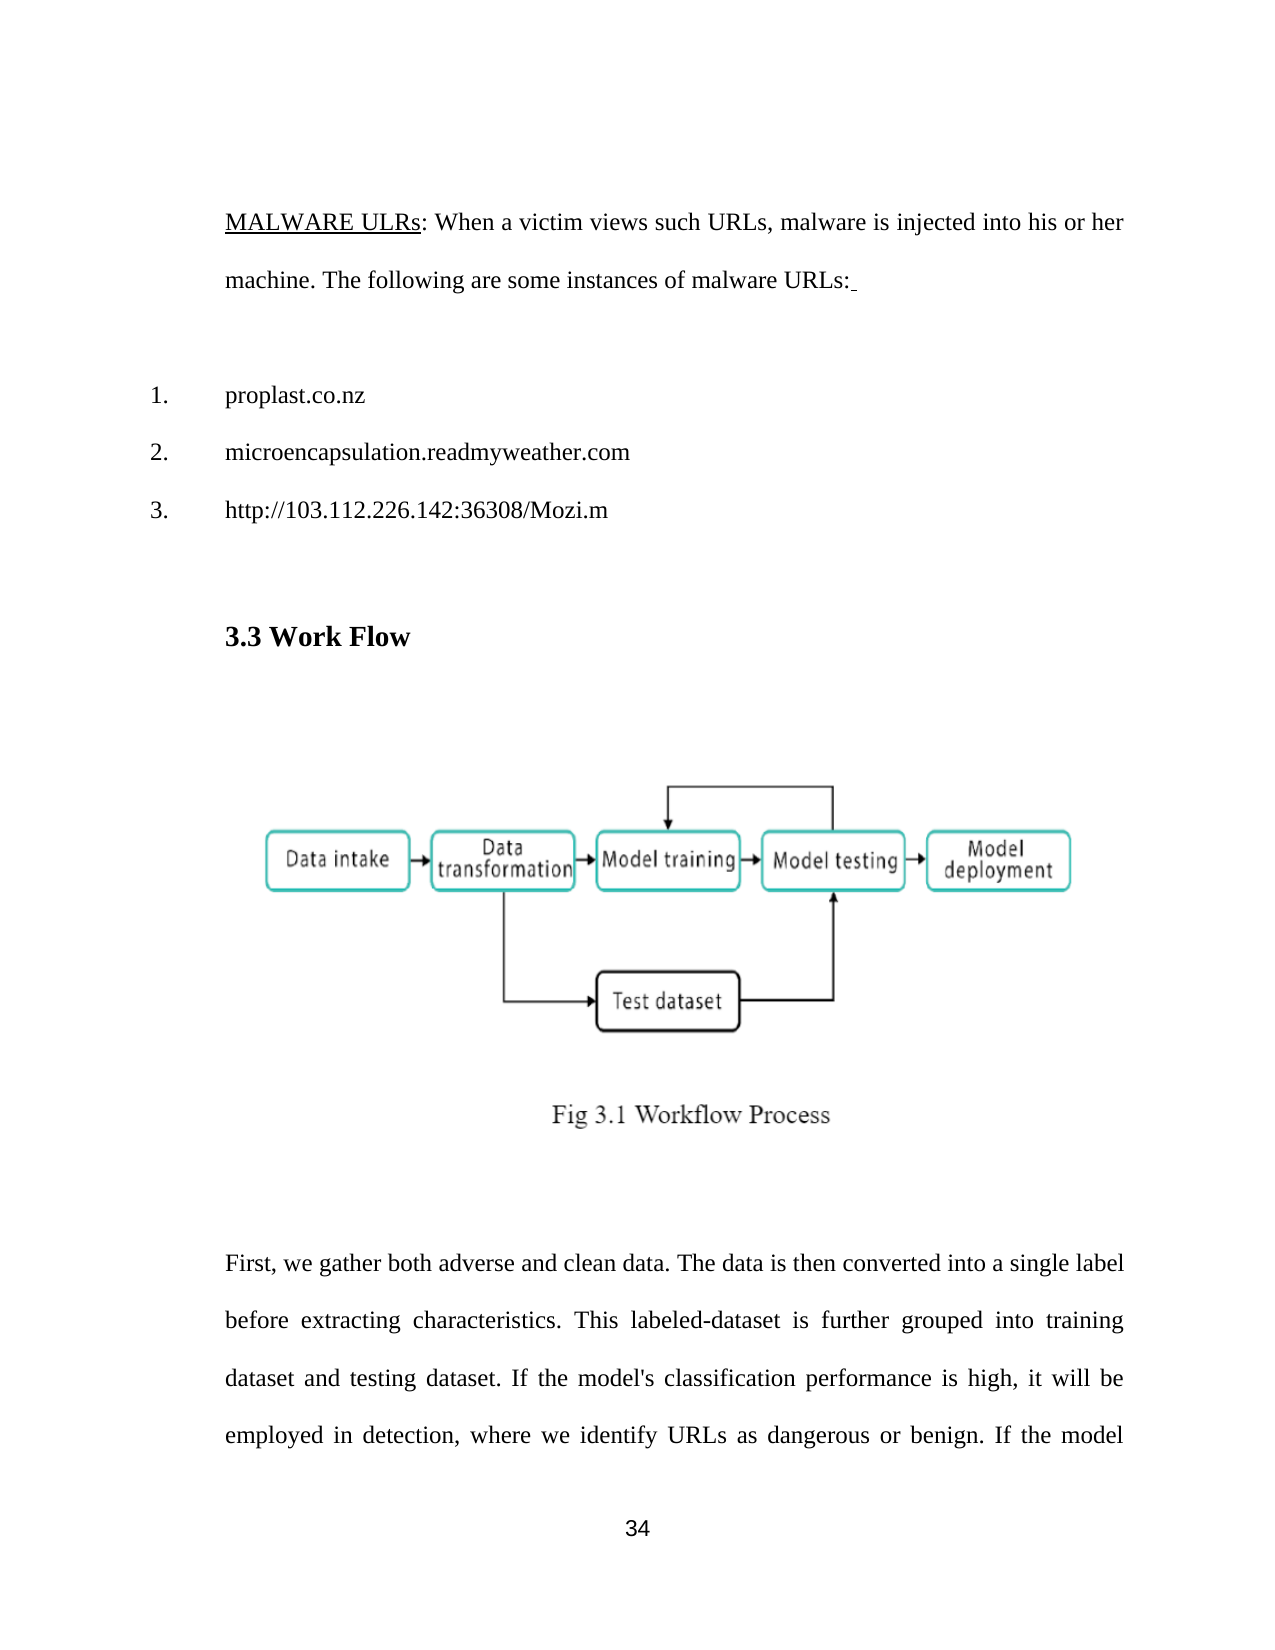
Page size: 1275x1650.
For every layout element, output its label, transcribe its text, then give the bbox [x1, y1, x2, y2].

list proplast.co.nz [150, 380, 1125, 409]
picture [225, 686, 1122, 1131]
text 3.3 Work Flow [225, 619, 1125, 653]
text MALWARE ULRs: When a victim views such URLs, malware is injected into his or her machine. The following are some instances of malware URLs: [225, 207, 1125, 294]
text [225, 1248, 1125, 1449]
list http://103.112.226.142:36308/Mozi.m [150, 495, 1125, 524]
list microencapsulation.readmyweather.com [150, 437, 1125, 466]
